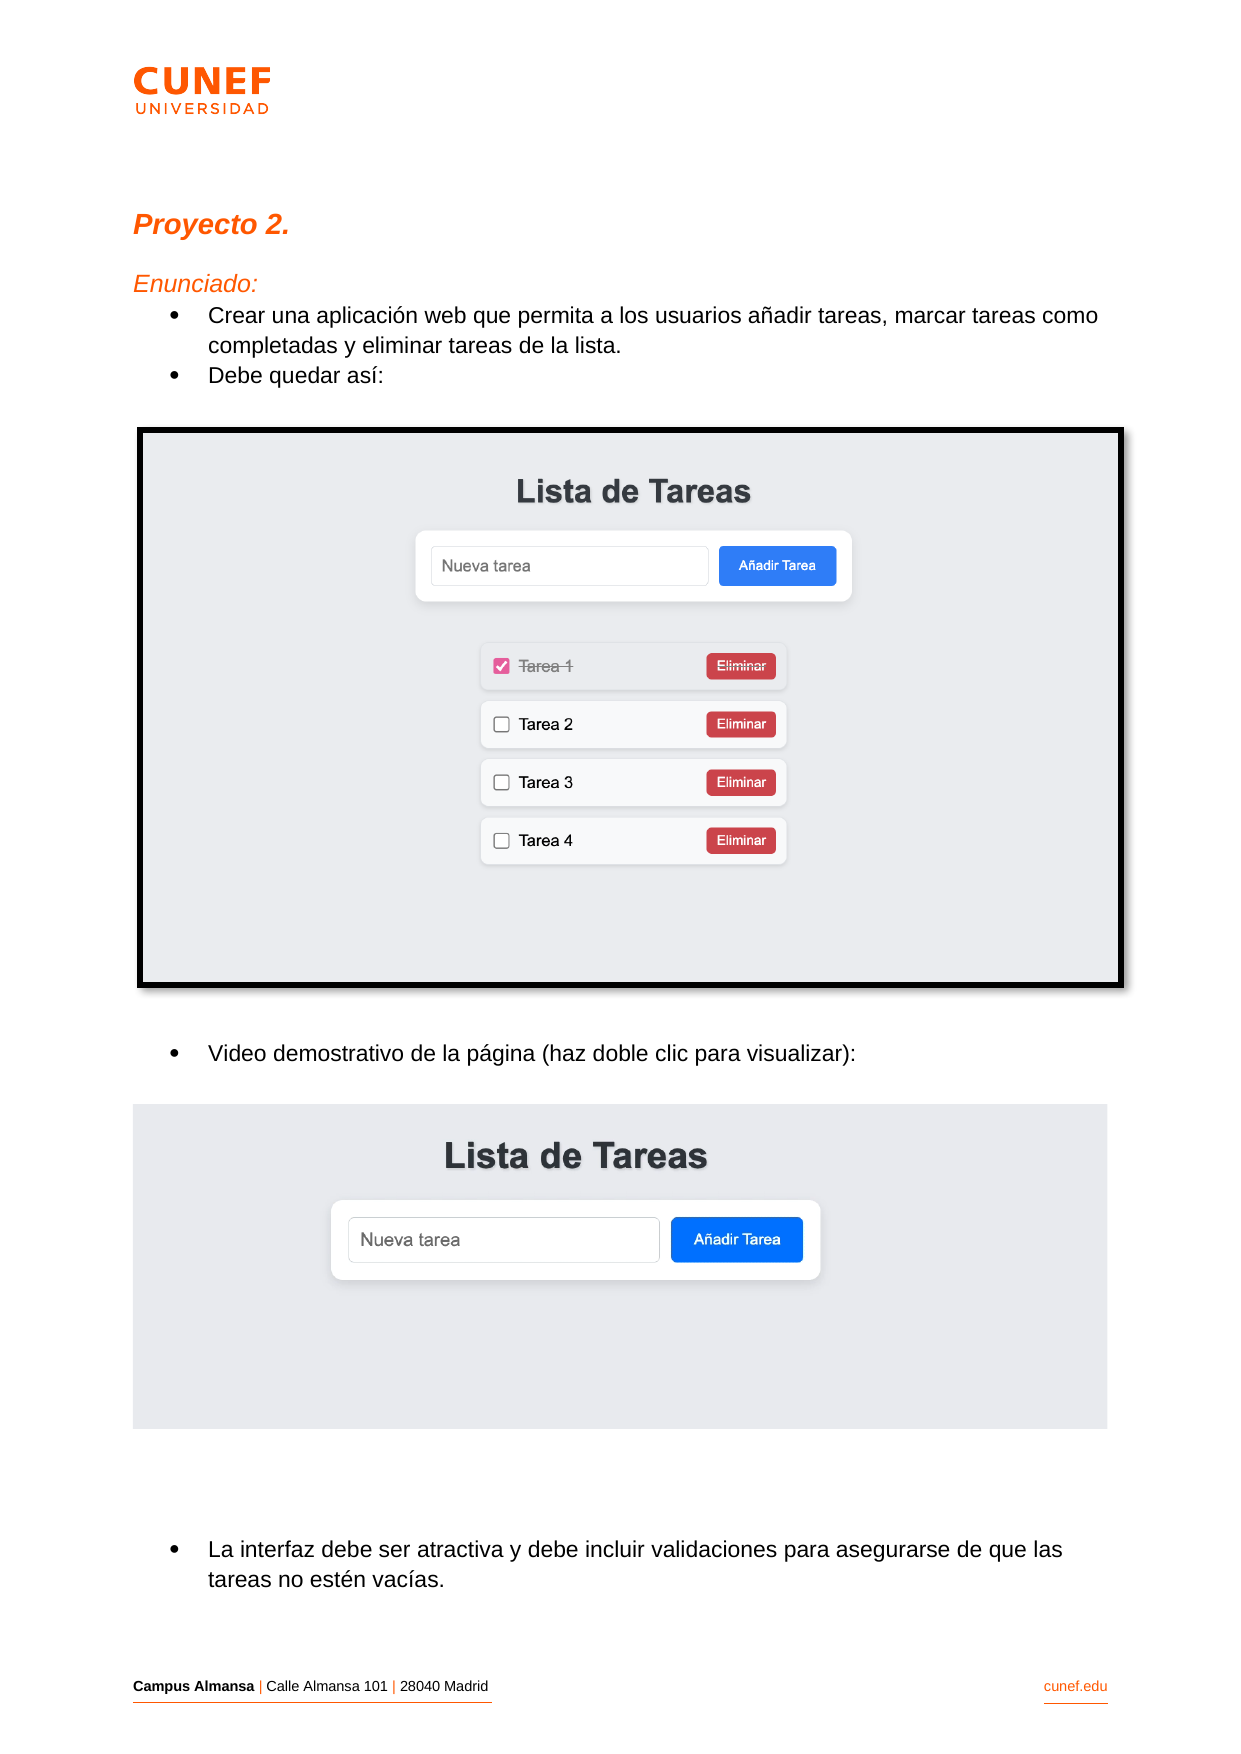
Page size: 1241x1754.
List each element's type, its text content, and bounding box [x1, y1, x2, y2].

picture [143, 433, 1118, 982]
text Proyecto 2. [133, 207, 1107, 240]
picture [109, 62, 294, 141]
list La interfaz debe ser atractiva y debe incluir validaciones para asegurarse de que las tareas no estén vacías. [170, 1536, 1107, 1592]
list Crear una aplicación web que permita a los usuarios añadir tareas, marcar tareas como completadas y eliminar tareas de la lista. [170, 302, 1107, 359]
list Video demostrativo de la página (haz doble clic para visualizar): [170, 1039, 1107, 1066]
picture [132, 1104, 1108, 1429]
list Debe quedar así: [170, 362, 1107, 389]
text Enunciado: [133, 269, 1107, 298]
